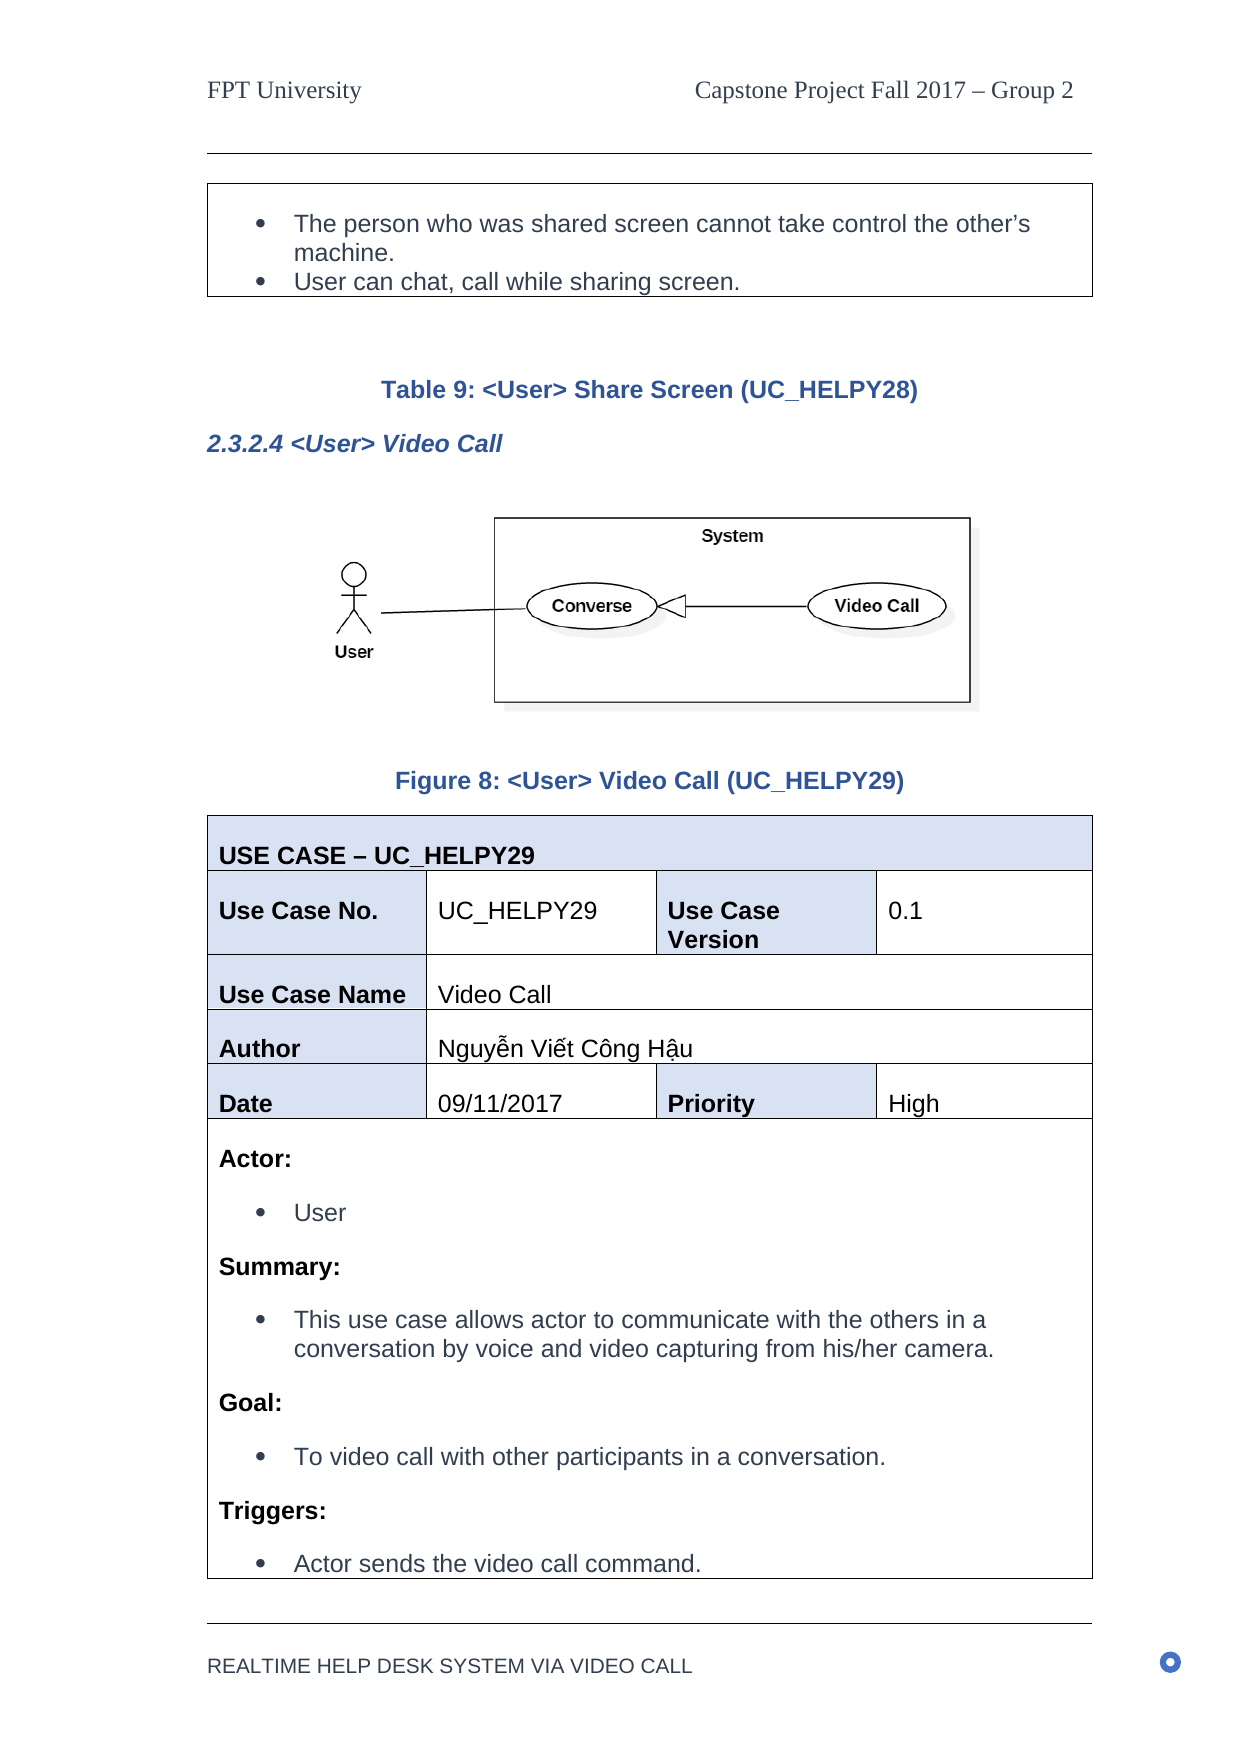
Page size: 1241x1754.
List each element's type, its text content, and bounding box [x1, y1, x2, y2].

table_cell Use Case Version [657, 871, 876, 954]
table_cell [208, 1119, 1092, 1578]
table_cell Priority [657, 1064, 876, 1118]
text Figure 8: <User> Video Call (UC_HELPY29) [207, 766, 1092, 794]
table_cell UC_HELPY29 [427, 871, 656, 954]
table_cell Video Call [427, 955, 1092, 1008]
table_header USE CASE – UC_HELPY29 [208, 816, 1092, 870]
table_cell Nguyễn Viết Công Hậu [427, 1010, 1092, 1063]
table_cell Date [208, 1064, 426, 1118]
subtitle 2.3.2.4 <User> Video Call [207, 429, 1092, 458]
table_cell Use Case No. [208, 871, 426, 954]
table_cell 09/11/2017 [427, 1064, 656, 1118]
table_cell High [877, 1064, 1092, 1118]
table_cell Use Case Name [208, 955, 426, 1008]
table_cell 0.1 [877, 871, 1092, 954]
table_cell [208, 184, 1092, 296]
table_cell Author [208, 1010, 426, 1063]
text Table 9: <User> Share Screen (UC_HELPY28) [207, 375, 1092, 404]
picture [295, 487, 1004, 739]
